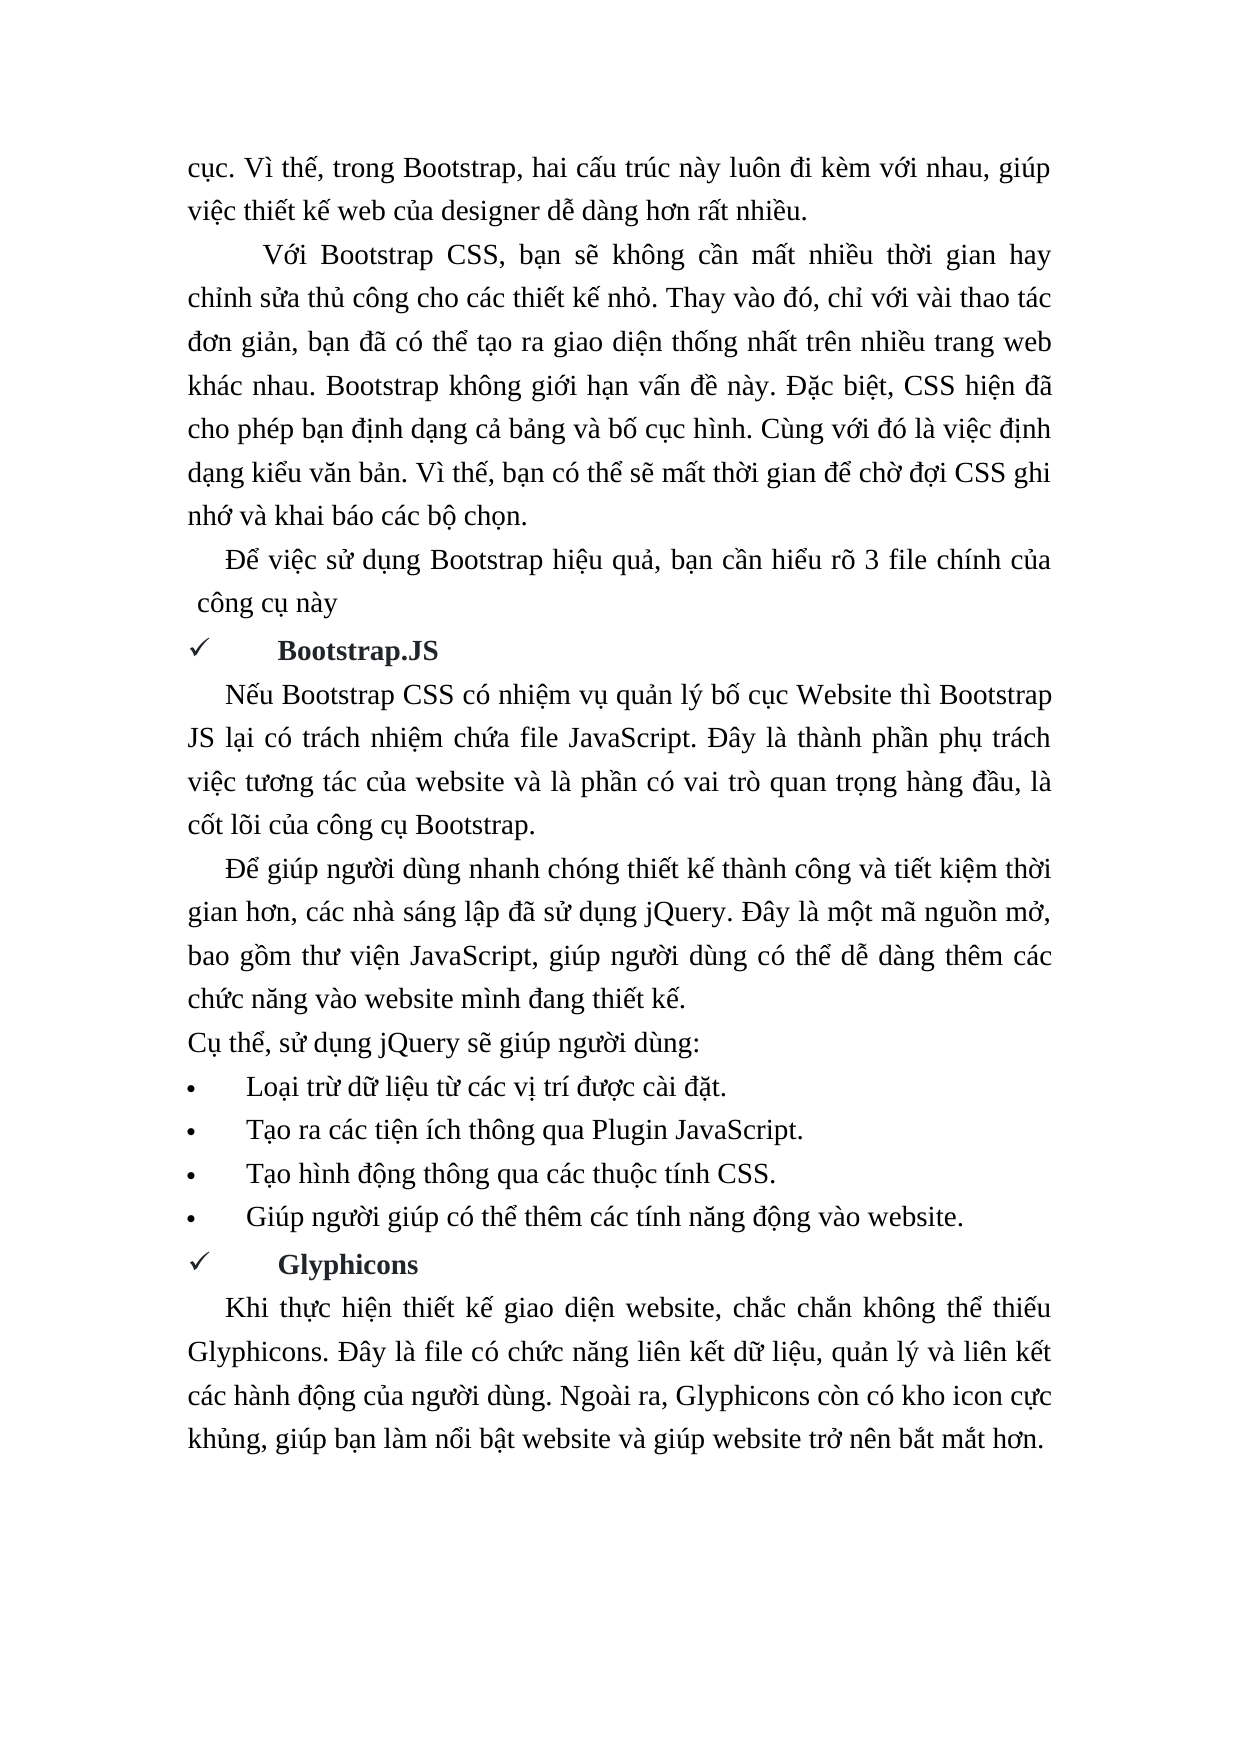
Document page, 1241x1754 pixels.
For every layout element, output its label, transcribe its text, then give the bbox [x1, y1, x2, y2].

text Bootstrap.JS [187, 633, 1053, 667]
list Tạo hình động thông qua các thuộc tính CSS. [187, 1156, 1053, 1189]
list Giúp người giúp có thể thêm các tính năng động vào website. [187, 1199, 1053, 1233]
text Glyphicons [187, 1247, 1053, 1281]
list Loại trừ dữ liệu từ các vị trí được cài đặt. [187, 1069, 1053, 1102]
text Cụ thể, sử dụng jQuery sẽ giúp người dùng: [187, 1025, 1053, 1059]
list Tạo ra các tiện ích thông qua Plugin JavaScript. [187, 1112, 1053, 1146]
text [187, 150, 1053, 227]
text Để giúp người dùng nhanh chóng thiết kế thành công và tiết kiệm thời gian hơn, các nhà sáng lập đã sử dụng jQuery. Đây là một mã nguồn mở, bao gồm thư viện JavaScript, giúp người dùng có thể dễ dàng thêm các chức năng vào website mình đang thiết kế. [187, 851, 1053, 1015]
text Nếu Bootstrap CSS có nhiệm vụ quản lý bố cục Website thì Bootstrap JS lại có trách nhiệm chứa file JavaScript. Đây là thành phần phụ trách việc tương tác của website và là phần có vai trò quan trọng hàng đầu, là cốt lõi của công cụ Bootstrap. [187, 677, 1053, 841]
text Để việc sử dụng Bootstrap hiệu quả, bạn cần hiểu rõ 3 file chính của công cụ này [197, 542, 1053, 619]
text Khi thực hiện thiết kế giao diện website, chắc chắn không thể thiếu Glyphicons. Đây là file có chức năng liên kết dữ liệu, quản lý và liên kết các hành động của người dùng. Ngoài ra, Glyphicons còn có kho icon cực khủng, giúp bạn làm nổi bật website và giúp website trở nên bắt mắt hơn. [187, 1291, 1053, 1455]
text Với Bootstrap CSS, bạn sẽ không cần mất nhiều thời gian hay chỉnh sửa thủ công cho các thiết kế nhỏ. Thay vào đó, chỉ với vài thao tác đơn giản, bạn đã có thể tạo ra giao diện thống nhất trên nhiều trang web khác nhau. Bootstrap không giới hạn vấn đề này. Đặc biệt, CSS hiện đã cho phép bạn định dạng cả bảng và bố cục hình. Cùng với đó là việc định dạng kiểu văn bản. Vì thế, bạn có thể sẽ mất thời gian để chờ đợi CSS ghi nhớ và khai báo các bộ chọn. [187, 237, 1053, 532]
